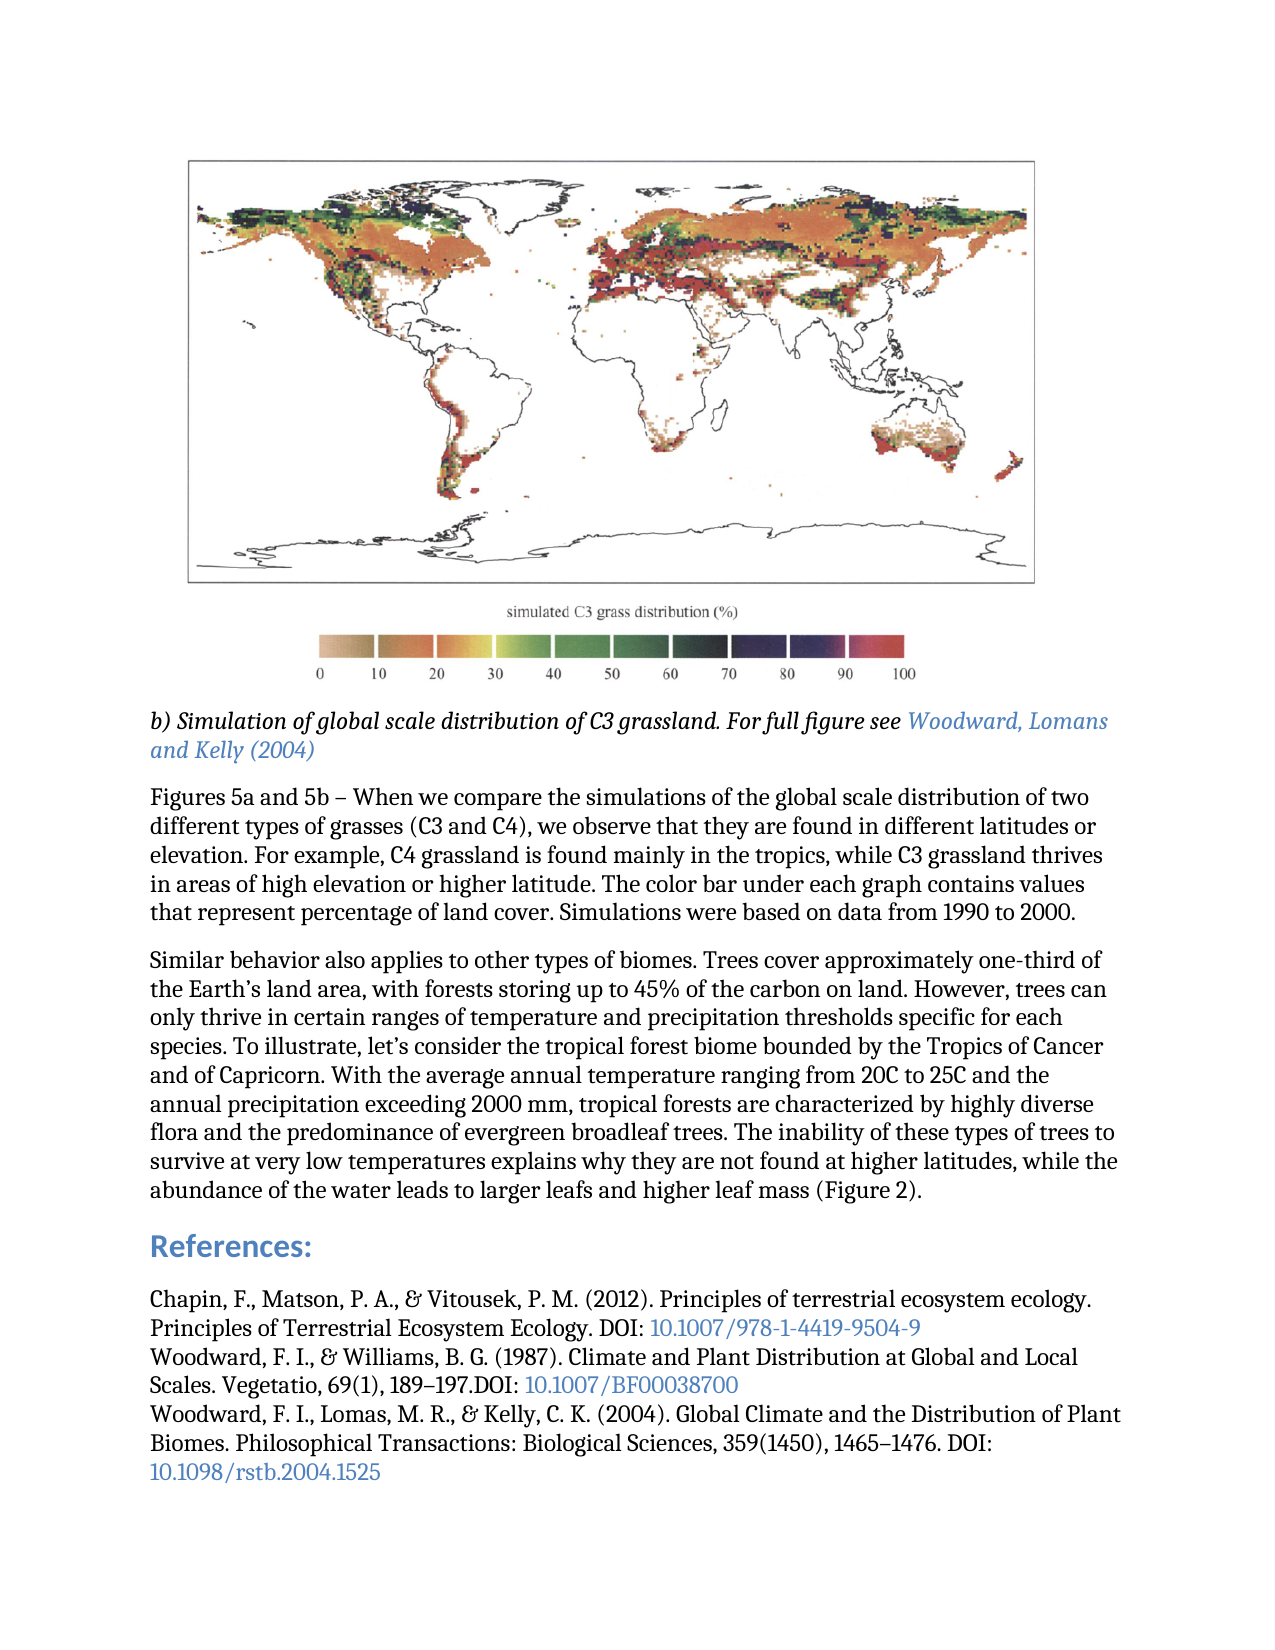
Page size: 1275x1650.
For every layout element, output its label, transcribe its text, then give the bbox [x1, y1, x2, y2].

text Figures 5a and 5b – When we compare the simulations of the global scale distribution of two different types of grasses (C3 and C4), we observe that they are found in different latitudes or elevation. For example, C4 grassland is found mainly in the tropics, while C3 grassland thrives in areas of high elevation or higher latitude. The color bar under each graph contains values that represent percentage of land cover. Simulations were based on data from 1990 to 2000. [150, 783, 1125, 927]
text Chapin, F., Matson, P. A., & Vitousek, P. M. (2012). Principles of terrestrial ecosystem ecology. Principles of Terrestrial Ecosystem Ecology. DOI: 10.1007/978-1-4419-9504-9 Woodward, F. I., & Williams, B. G. (1987). Climate and Plant Distribution at Global and Local Scales. Vegetatio, 69(1), 189–197.DOI: 10.1007/BF00038700 Woodward, F. I., Lomas, M. R., & Kelly, C. K. (2004). Global Climate and the Distribution of Plant Biomes. Philosophical Transactions: Biological Sciences, 359(1450), 1465–1476. DOI: 10.1098/rstb.2004.1525 [150, 1285, 1125, 1486]
text b) Simulation of global scale distribution of C3 grassland. For full figure see Woodward, Lomans and Kelly (2004) [150, 707, 1125, 764]
subtitle References: [150, 1225, 1125, 1266]
picture [168, 150, 1044, 687]
text Similar behavior also applies to other types of biomes. Trees cover approximately one-third of the Earth’s land area, with forests storing up to 45% of the carbon on land. However, trees can only thrive in certain ranges of temperature and precipitation thresholds specific for each species. To illustrate, let’s consider the tropical forest biome bounded by the Tropics of Cancer and of Capricorn. With the average annual temperature ranging from 20C to 25C and the annual precipitation exceeding 2000 mm, tropical forests are characterized by highly diverse flora and the predominance of evergreen broadleaf trees. The inability of these types of trees to survive at very low temperatures explains why they are not found at higher latitudes, while the abundance of the water leads to larger leafs and higher leaf mass (Figure 2). [150, 946, 1125, 1204]
